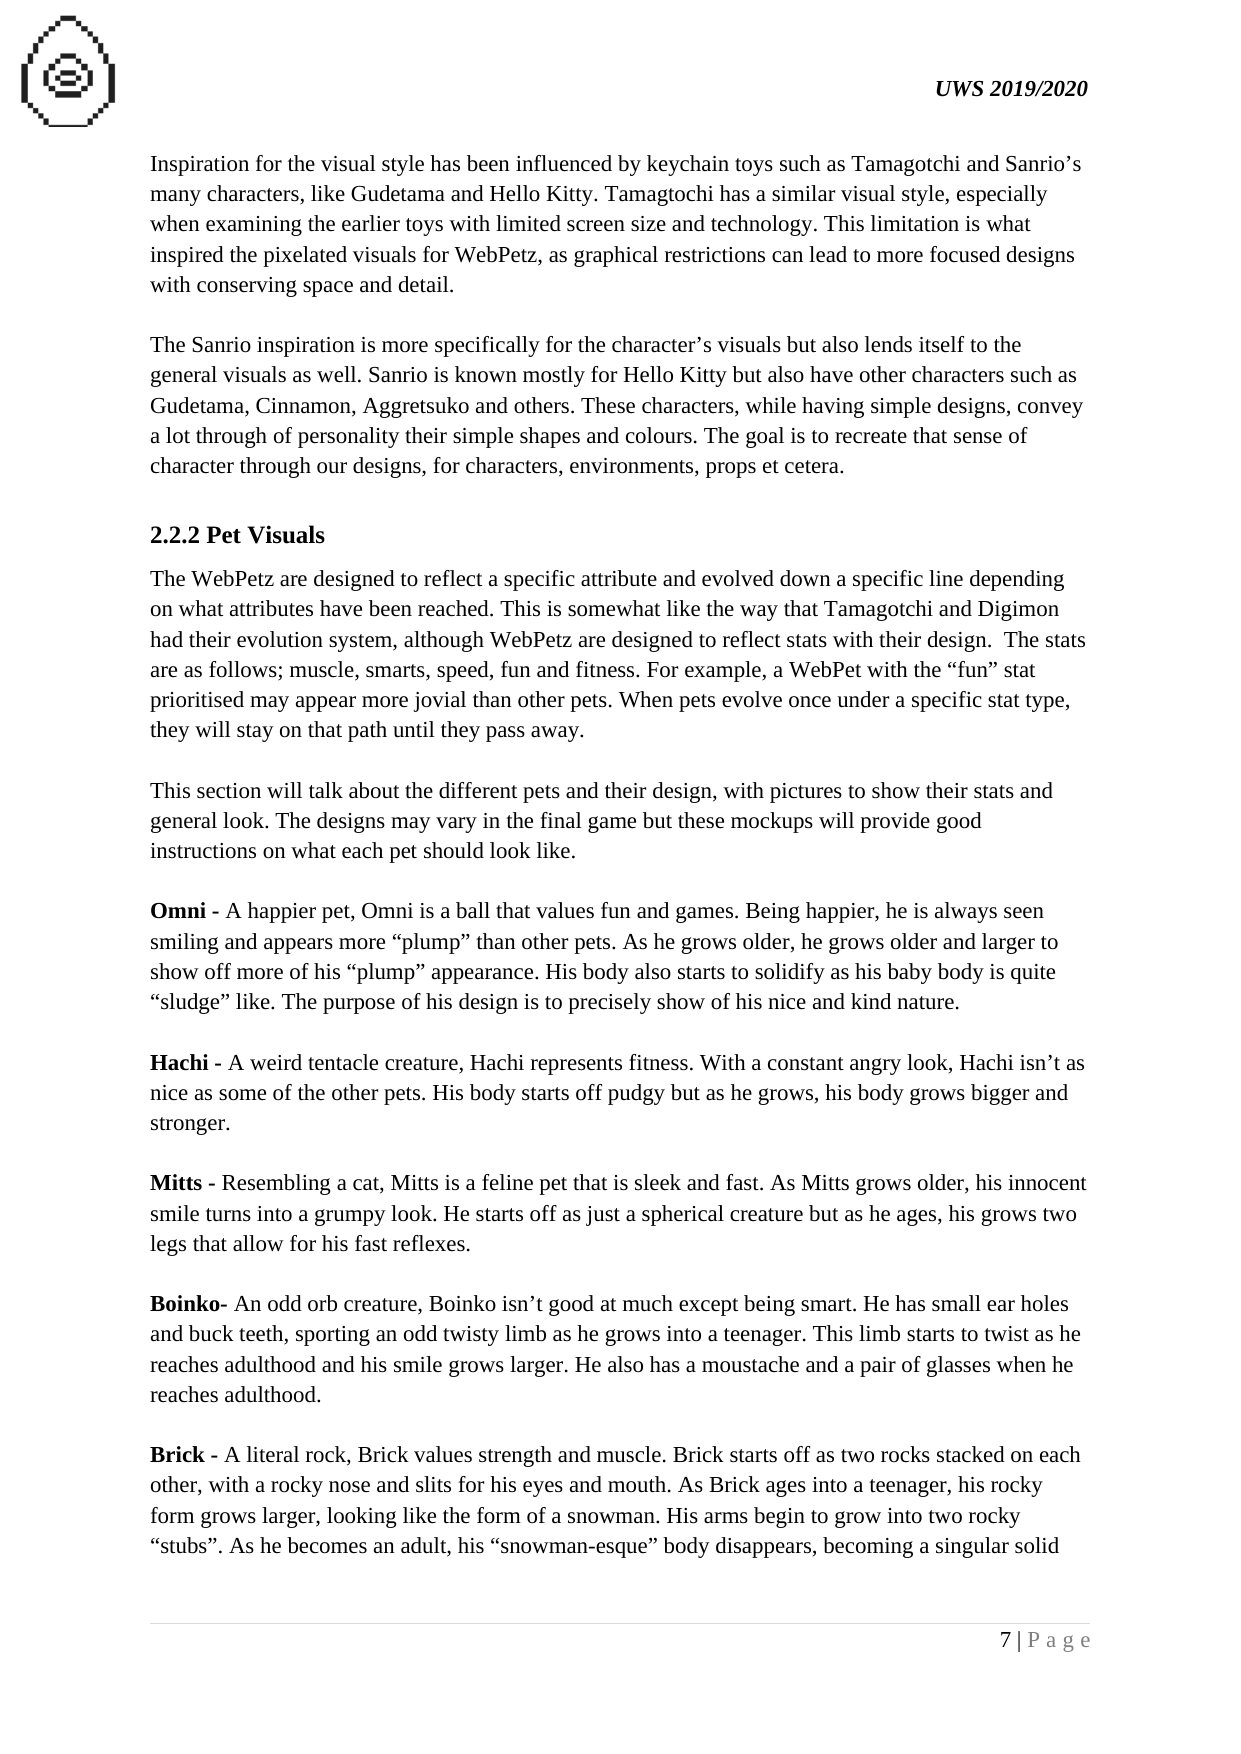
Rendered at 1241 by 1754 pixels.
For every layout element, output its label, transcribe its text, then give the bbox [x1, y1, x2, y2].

picture [2, 0, 128, 126]
text Mitts - Resembling a cat, Mitts is a feline pet that is sleek and fast. As Mitts grows older, his innocent smile turns into a grumpy look. He starts off as just a spherical creature but as he ages, his grows two legs that allow for his fast reflexes. [150, 1139, 1090, 1256]
text The Sanrio inspiration is more specifically for the character’s visuals but also lends itself to the general visuals as well. Sanrio is known mostly for Hello Kitty but also have other characters such as Gudetama, Cinnamon, Aggretsuko and others. These characters, while having simple designs, convey a lot through of personality their simple shapes and colours. The goal is to recreate that sense of character through our designs, for characters, environments, props et cetera. [150, 331, 1090, 478]
subtitle 2.2.2 Pet Visuals [150, 520, 1090, 548]
text This section will talk about the different pets and their design, with pictures to show their stats and general look. The designs may vary in the final game but these mockups will provide good instructions on what each pet should look like. [150, 777, 1090, 863]
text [150, 1441, 1090, 1558]
text Omni - A happier pet, Omni is a ball that values fun and games. Being happier, he is always seen smiling and appears more “plump” than other pets. As he grows older, he grows older and larger to show off more of his “plump” appearance. His body also starts to solidify as his baby body is quite “sludge” like. The purpose of his design is to precisely show of his nice and kind nature. [150, 898, 1090, 1014]
text The WebPetz are designed to reflect a specific attribute and evolved down a specific line depending on what attributes have been reached. This is somewhat like the way that Tamagotchi and Digimon had their evolution system, although WebPetz are designed to reflect stats with their design. The stats are as follows; muscle, smarts, speed, fun and fitness. For example, a WebPet with the “fun” stat prioritised may appear more jovial than other pets. When pets evolve once under a specific stat type, they will stay on that path until they pass away. [150, 565, 1090, 743]
text Hachi - A weird tentacle creature, Hachi represents fitness. With a constant angry look, Hachi isn’t as nice as some of the other pets. His body starts off pudgy but as he grows, his body grows bigger and stronger. [150, 1018, 1090, 1135]
text Inspiration for the visual style has been influenced by keychain toys such as Tamagotchi and Sanrio’s many characters, like Gudetama and Hello Kitty. Tamagtochi has a similar visual style, especially when examining the earlier toys with limited screen size and technology. This limitation is what inspired the pixelated visuals for WebPetz, as graphical restrictions can lead to more focused designs with conserving space and detail. [150, 150, 1090, 297]
text Boinko- An odd orb creature, Boinko isn’t good at much except being smart. He has small ear holes and buck teeth, sporting an odd twisty limb as he grows into a teenager. This limb starts to twist as he reaches adulthood and his smile grows larger. He also has a moustache and a pair of glasses when he reaches adulthood. [150, 1290, 1090, 1407]
